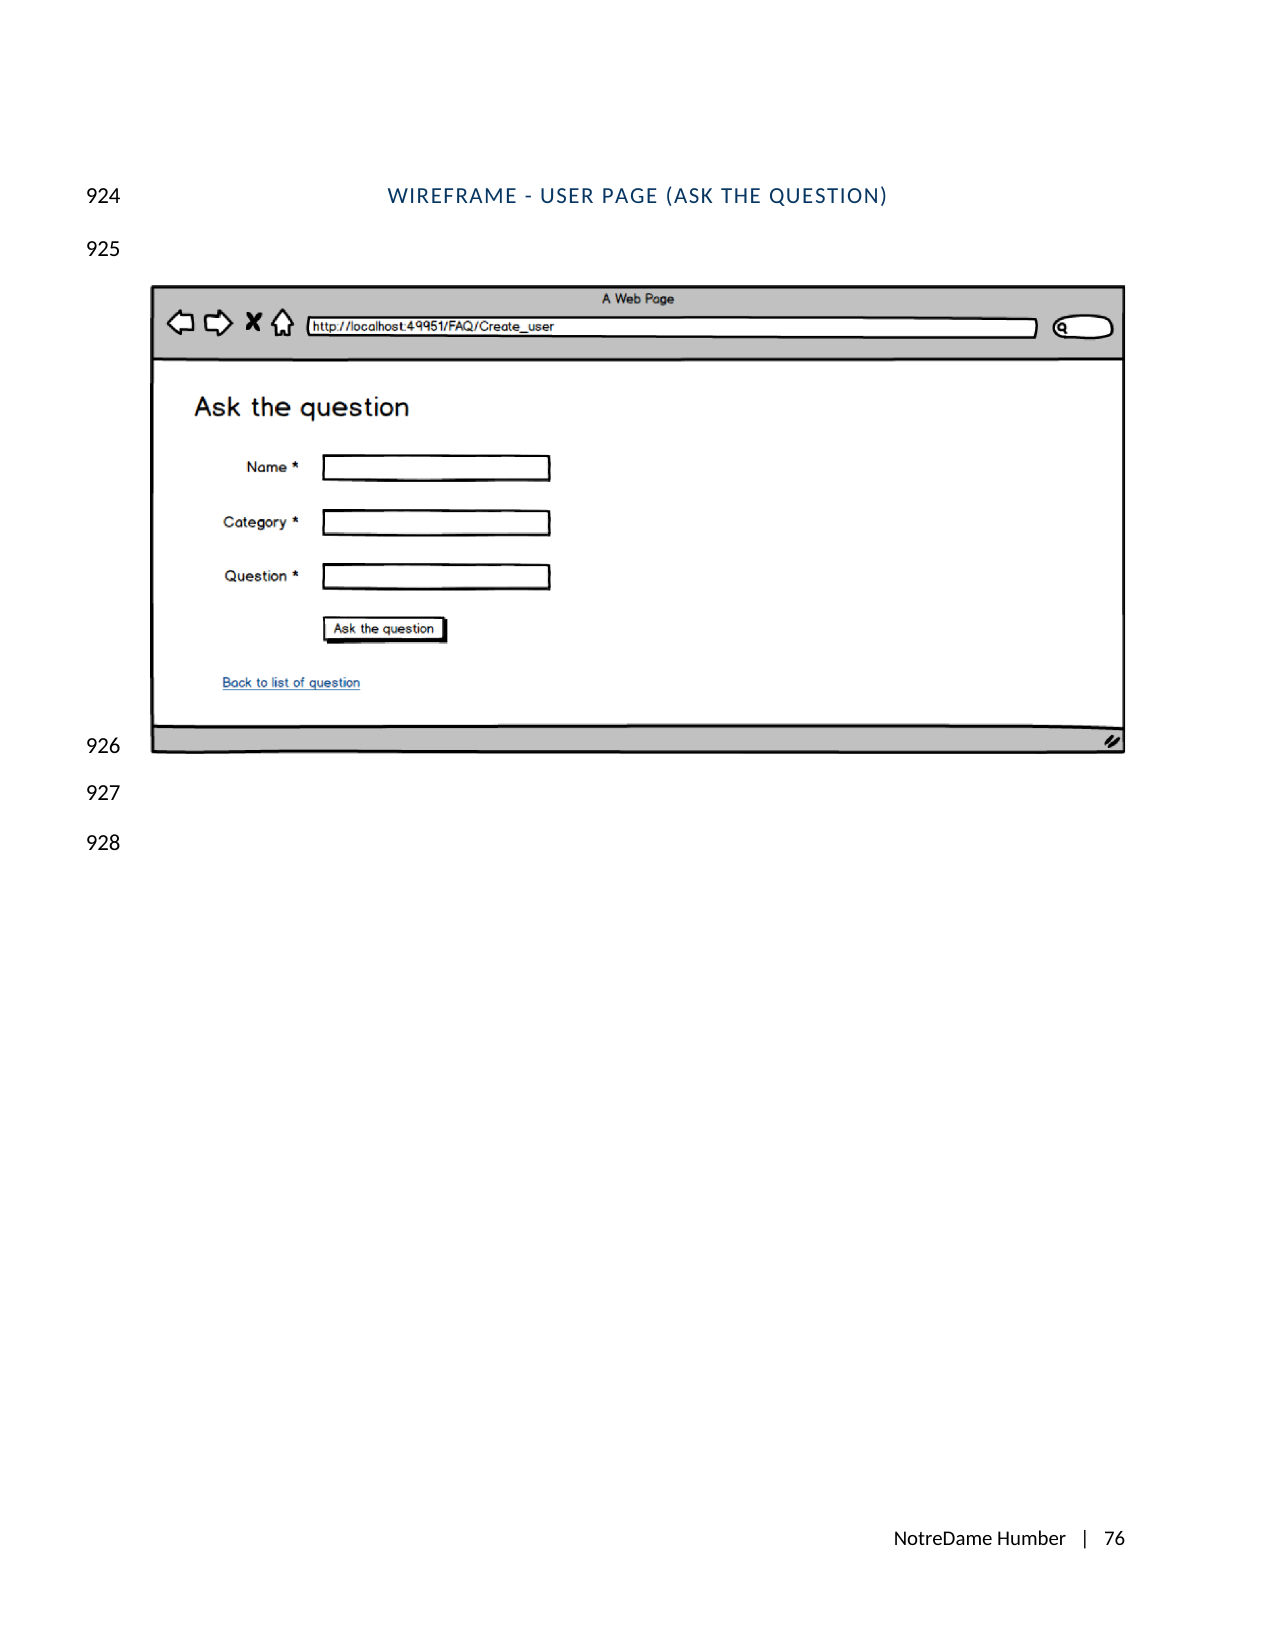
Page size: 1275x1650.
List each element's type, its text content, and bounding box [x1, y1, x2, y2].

picture [150, 284, 1125, 754]
subtitle Wireframe - User Page (Ask the question) [150, 181, 1125, 209]
